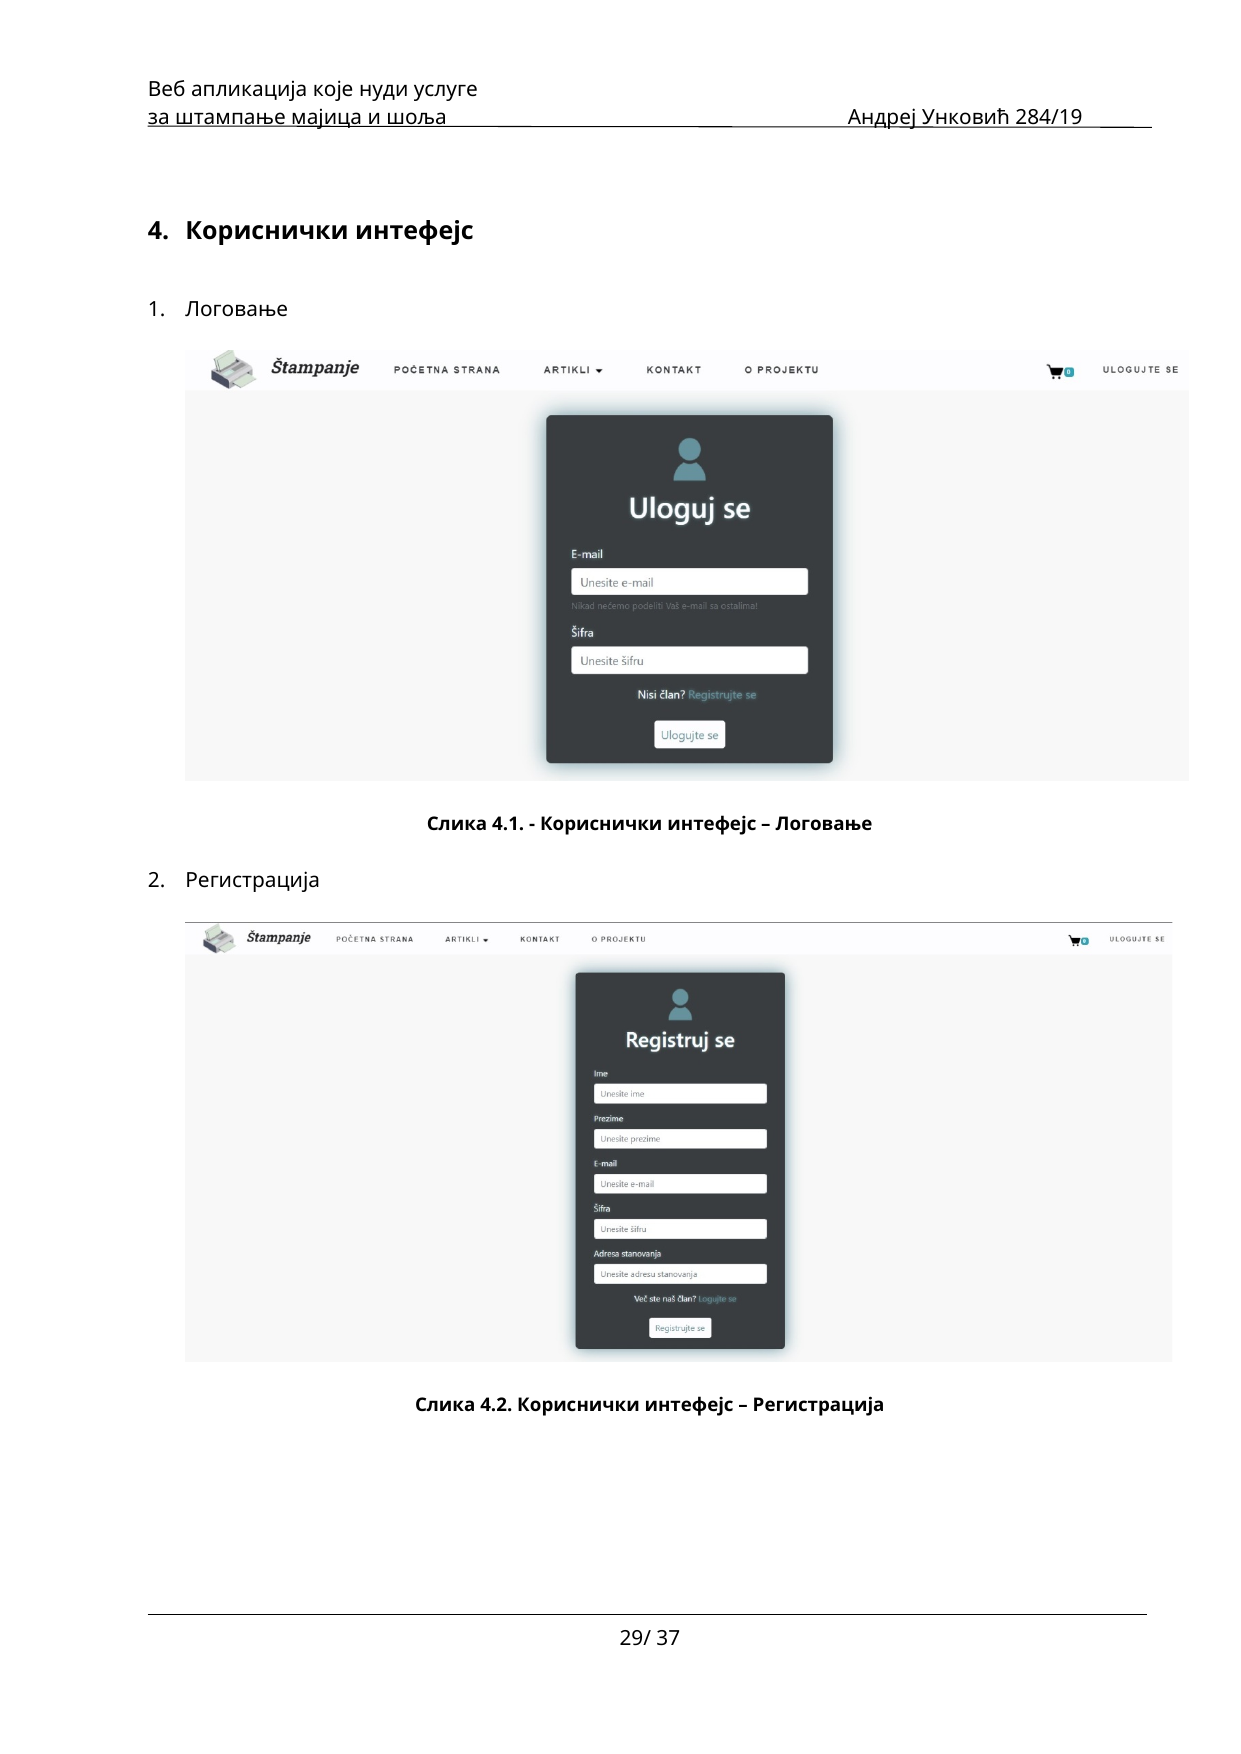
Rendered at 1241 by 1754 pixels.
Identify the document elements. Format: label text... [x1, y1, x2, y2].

picture [185, 350, 1189, 781]
picture [185, 922, 1173, 1362]
text Слика 4.2. Кориснички интефејс – Регистрација [148, 1392, 1152, 1417]
text Слика 4.1. - Кориснички интефејс – Логовање [148, 810, 1152, 836]
subtitle Кориснички интефејс [148, 213, 1152, 247]
list Логовање [148, 294, 1152, 322]
list Регистрација [148, 866, 1152, 894]
